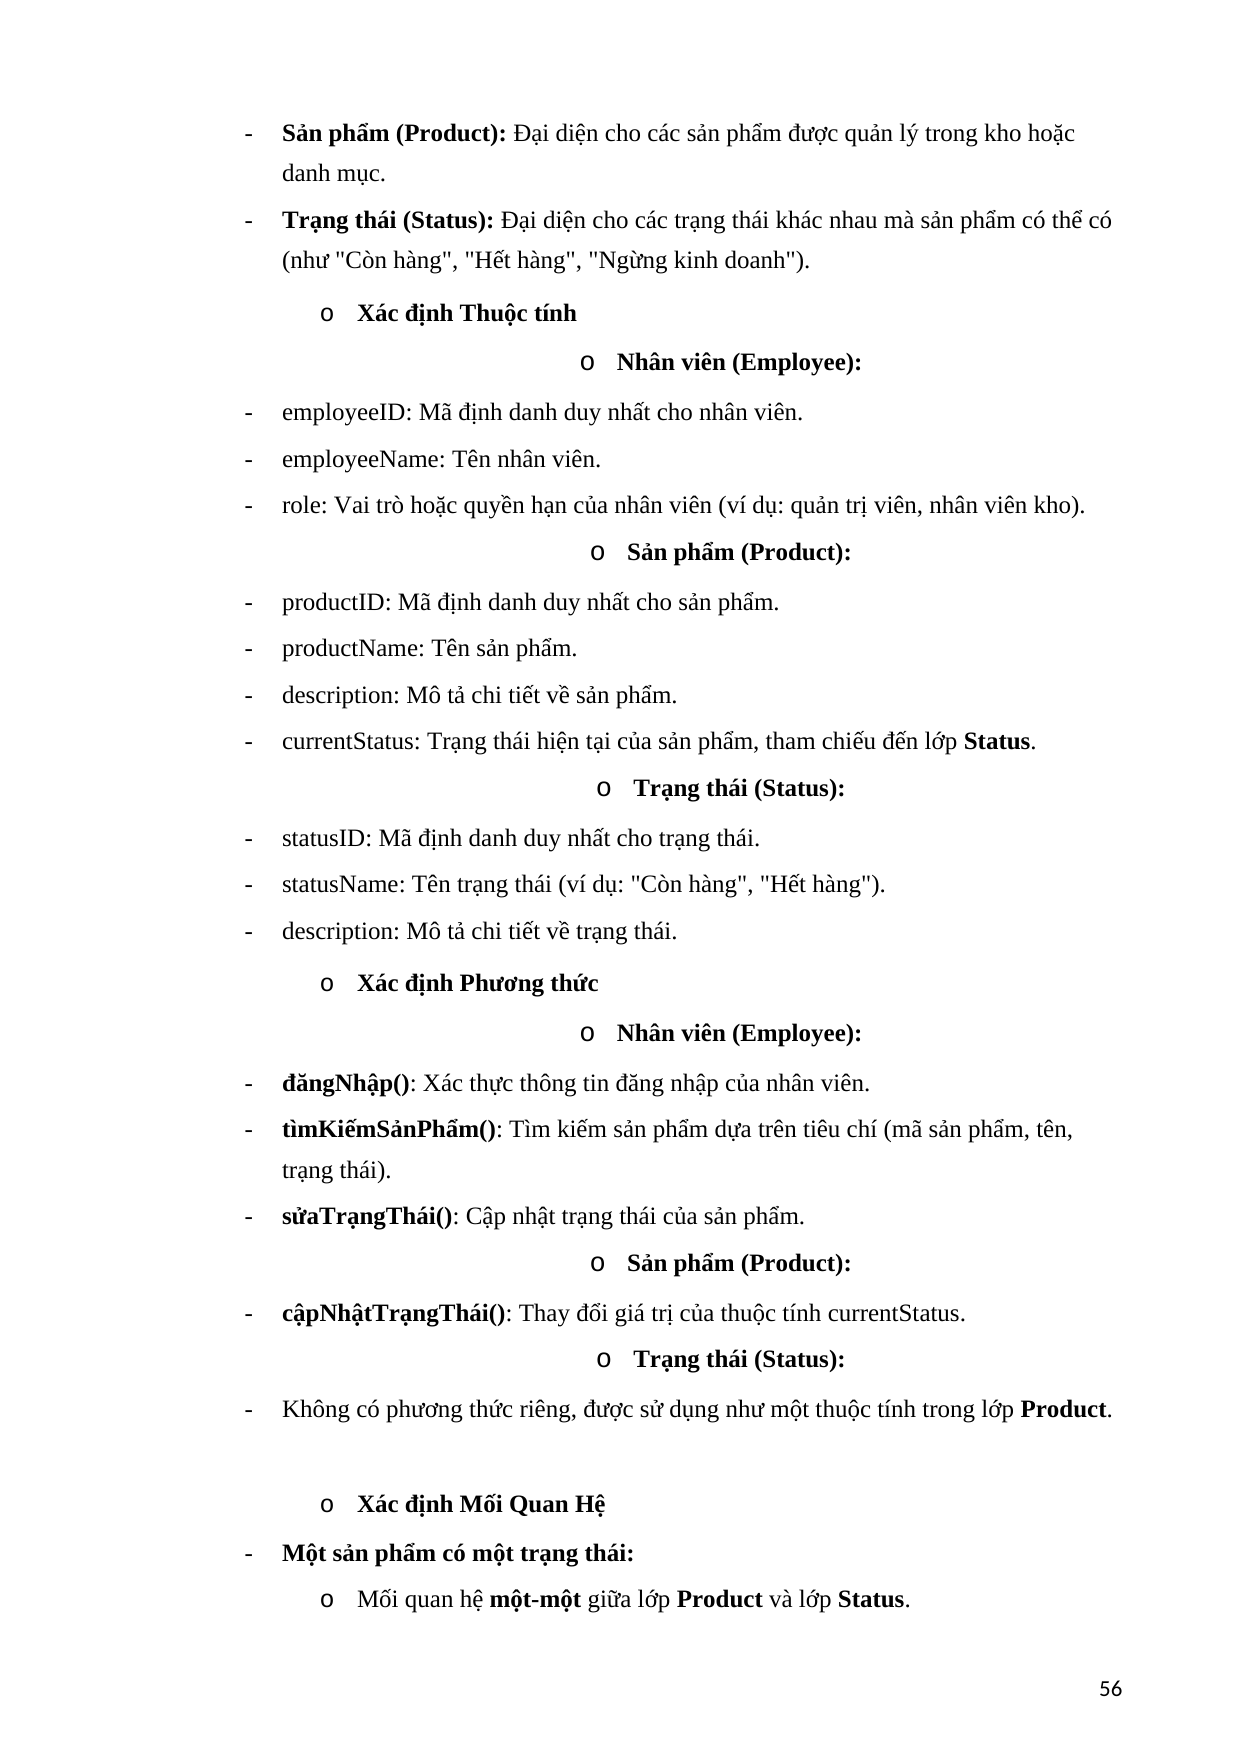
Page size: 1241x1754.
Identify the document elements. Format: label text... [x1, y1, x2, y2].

list sửaTrạngThái(): Cập nhật trạng thái của sản phẩm. [244, 1201, 1122, 1230]
list Mối quan hệ một-một giữa lớp Product và lớp Status. [319, 1584, 1122, 1615]
list đăngNhập(): Xác thực thông tin đăng nhập của nhân viên. [244, 1068, 1122, 1097]
subtitle Trạng thái (Status): [319, 773, 1122, 804]
list currentStatus: Trạng thái hiện tại của sản phẩm, tham chiếu đến lớp Status. [244, 726, 1122, 755]
list Một sản phẩm có một trạng thái: [244, 1538, 1122, 1567]
list description: Mô tả chi tiết về sản phẩm. [244, 680, 1122, 708]
subtitle Nhân viên (Employee): [319, 347, 1122, 378]
list productName: Tên sản phẩm. [244, 633, 1122, 662]
list statusID: Mã định danh duy nhất cho trạng thái. [244, 823, 1122, 852]
list employeeID: Mã định danh duy nhất cho nhân viên. [244, 397, 1122, 426]
list productID: Mã định danh duy nhất cho sản phẩm. [244, 587, 1122, 616]
list tìmKiếmSảnPhẩm(): Tìm kiếm sản phẩm dựa trên tiêu chí (mã sản phẩm, tên, trạng thái). [244, 1114, 1122, 1183]
list role: Vai trò hoặc quyền hạn của nhân viên (ví dụ: quản trị viên, nhân viên kho). [244, 490, 1122, 519]
list Sản phẩm (Product): Đại diện cho các sản phẩm được quản lý trong kho hoặc danh mục. [244, 118, 1122, 187]
list description: Mô tả chi tiết về trạng thái. [244, 916, 1122, 944]
list cậpNhậtTrạngThái(): Thay đổi giá trị của thuộc tính currentStatus. [244, 1298, 1122, 1327]
subtitle Sản phẩm (Product): [319, 537, 1122, 568]
subtitle Xác định Phương thức [319, 968, 1122, 999]
list employeeName: Tên nhân viên. [244, 444, 1122, 472]
subtitle Xác định Mối Quan Hệ [319, 1489, 1122, 1519]
list Trạng thái (Status): Đại diện cho các trạng thái khác nhau mà sản phẩm có thể có (như "Còn hàng", "Hết hàng", "Ngừng kinh doanh"). [244, 205, 1122, 274]
list Không có phương thức riêng, được sử dụng như một thuộc tính trong lớp Product. [244, 1394, 1122, 1423]
list statusName: Tên trạng thái (ví dụ: "Còn hàng", "Hết hàng"). [244, 869, 1122, 898]
subtitle Nhân viên (Employee): [319, 1018, 1122, 1049]
subtitle Trạng thái (Status): [319, 1344, 1122, 1376]
subtitle Xác định Thuộc tính [319, 298, 1122, 328]
subtitle Sản phẩm (Product): [319, 1248, 1122, 1279]
